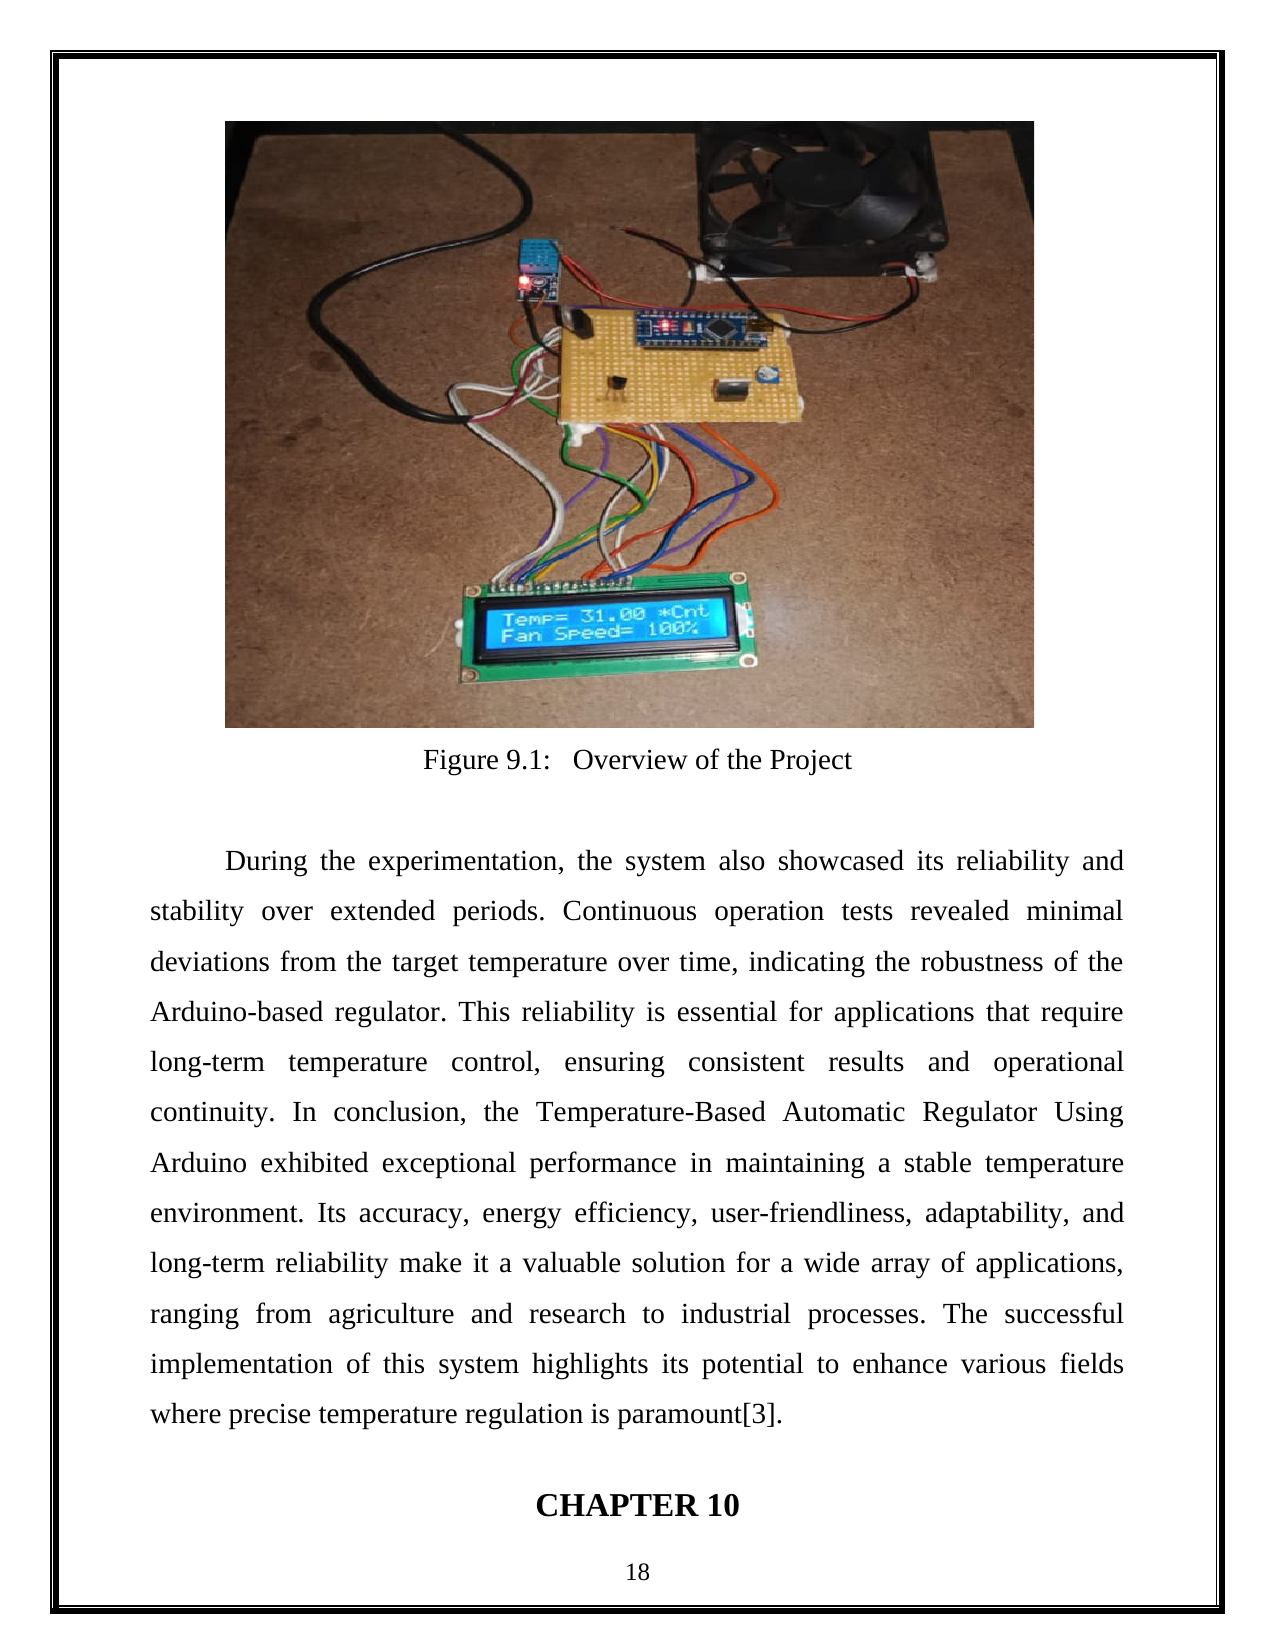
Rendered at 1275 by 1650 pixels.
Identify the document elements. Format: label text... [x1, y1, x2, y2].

picture [225, 121, 1035, 728]
text Figure 9.1: Overview of the Project [150, 742, 1125, 776]
text CHAPTER 10 [150, 1485, 1125, 1552]
text During the experimentation, the system also showcased its reliability and stability over extended periods. Continuous operation tests revealed minimal deviations from the target temperature over time, indicating the robustness of the Arduino-based regulator. This reliability is essential for applications that require long-term temperature control, ensuring consistent results and operational continuity. In conclusion, the Temperature-Based Automatic Regulator Using Arduino exhibited exceptional performance in maintaining a stable temperature environment. Its accuracy, energy efficiency, user-friendliness, adaptability, and long-term reliability make it a valuable solution for a wide array of applications, ranging from agriculture and research to industrial processes. The successful implementation of this system highlights its potential to enhance various fields where precise temperature regulation is paramount[3]. [150, 843, 1125, 1430]
